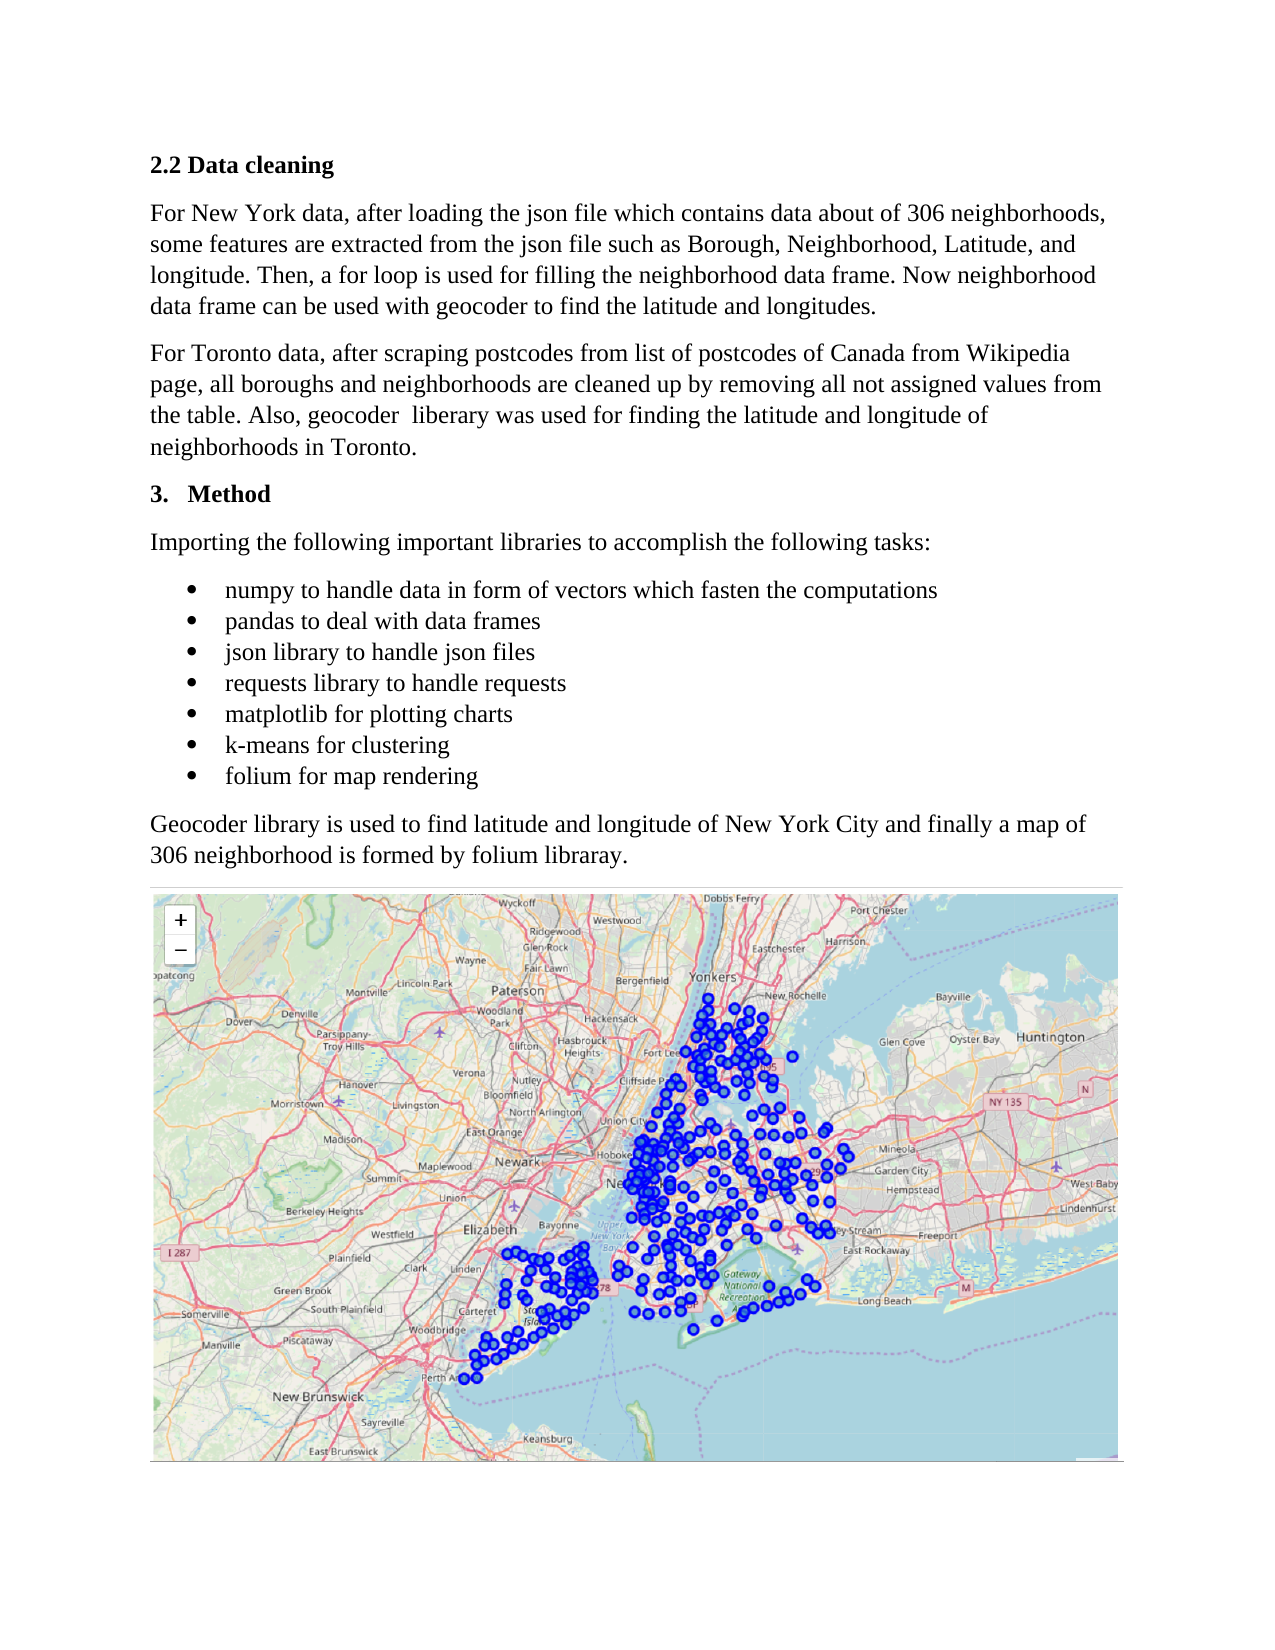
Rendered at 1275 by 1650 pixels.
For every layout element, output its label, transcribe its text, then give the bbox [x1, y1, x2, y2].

list numpy to handle data in form of vectors which fasten the computations [187, 575, 1125, 603]
list matplotlib for plotting charts [187, 699, 1125, 728]
list pandas to deal with data frames [187, 606, 1125, 634]
picture [150, 887, 1124, 1462]
list json library to handle json files [187, 637, 1125, 666]
text For New York data, after loading the json file which contains data about of 306 neighborhoods, some features are extracted from the json file such as Borough, Neighborhood, Latitude, and longitude. Then, a for loop is used for filling the neighborhood data frame. Now neighborhood data frame can be used with geocoder to find the latitude and longitudes. [150, 198, 1125, 319]
list Data cleaning [150, 150, 1125, 179]
list k-means for clustering [187, 730, 1125, 759]
list Method [150, 479, 1125, 508]
list folium for map rendering [187, 761, 1125, 790]
text Importing the following important libraries to accomplish the following tasks: [150, 527, 1125, 556]
list requests library to handle requests [187, 668, 1125, 697]
text For Toronto data, after scraping postcodes from list of postcodes of Canada from Wikipedia page, all boroughs and neighborhoods are cleaned up by removing all not assigned values from the table. Also, geocoder liberary was used for finding the latitude and longitude of neighborhoods in Toronto. [150, 338, 1125, 460]
text Geocoder library is used to find latitude and longitude of New York City and finally a map of 306 neighborhood is formed by folium libraray. [150, 809, 1125, 868]
